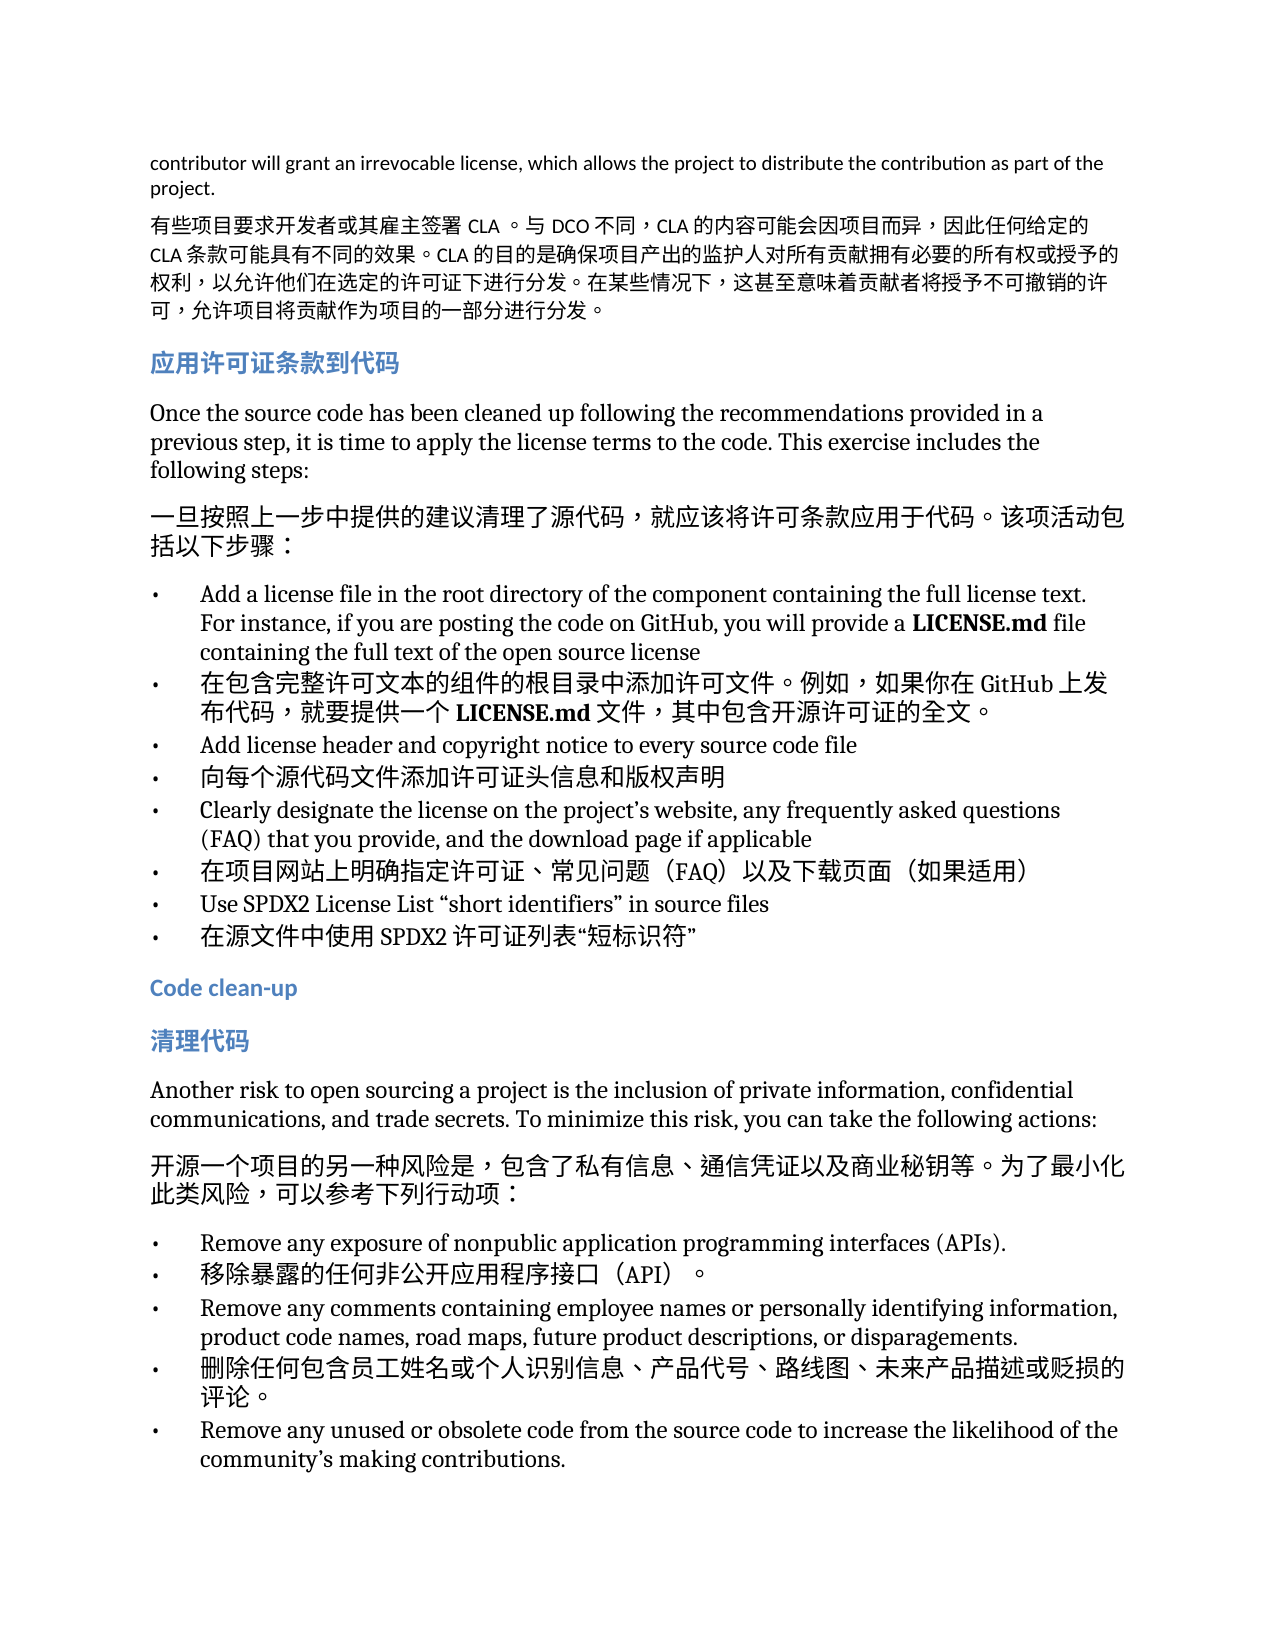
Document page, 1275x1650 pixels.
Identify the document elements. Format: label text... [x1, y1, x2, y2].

list Remove any comments containing employee names or personally identifying information, product code names, road maps, future product descriptions, or disparagements. [150, 1294, 1125, 1351]
text Another risk to open sourcing a project is the inclusion of private information, confidential communications, and trade secrets. To minimize this risk, you can take the following actions: [150, 1076, 1125, 1134]
list Add license header and copyright notice to every source code file [150, 731, 1125, 760]
subtitle 应用许可证条款到代码 [150, 346, 1125, 380]
list 移除暴露的任何非公开应用程序接口（API）。 [150, 1261, 1125, 1290]
list Clearly designate the license on the project’s website, any frequently asked questions (FAQ) that you provide, and the download page if applicable [150, 796, 1125, 854]
list Use SPDX2 License List “short identifiers” in source files [150, 890, 1125, 919]
subtitle Code clean-up [150, 972, 1125, 1002]
list 向每个源代码文件添加许可证头信息和版权声明 [150, 764, 1125, 792]
list 删除任何包含员工姓名或个人识别信息、产品代号、路线图、未来产品描述或贬损的评论。 [150, 1355, 1125, 1412]
text 开源一个项目的另一种风险是，包含了私有信息、通信凭证以及商业秘钥等。为了最小化此类风险，可以参考下列行动项： [150, 1152, 1125, 1210]
list Add a license file in the root directory of the component containing the full license text. For instance, if you are posting the code on GitHub, you will provide a LICENSE.md file containing the full text of the open source license [150, 580, 1125, 666]
list 在项目网站上明确指定许可证、常见问题（FAQ）以及下载页面（如果适用） [150, 857, 1125, 886]
list Remove any unused or obsolete code from the source code to increase the likelihood of the community’s making contributions. [150, 1416, 1125, 1474]
subtitle 清理代码 [150, 1023, 1125, 1057]
text Once the source code has been cleaned up following the recommendations provided in a previous step, it is time to apply the license terms to the code. This exercise includes the following steps: [150, 399, 1125, 485]
list 在源文件中使用 SPDX2 许可证列表“短标识符” [150, 922, 1125, 951]
list 在包含完整许可文本的组件的根目录中添加许可文件。例如，如果你在 GitHub 上发布代码，就要提供一个 LICENSE.md 文件，其中包含开源许可证的全文。 [150, 670, 1125, 727]
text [150, 150, 1125, 201]
text 有些项目要求开发者或其雇主签署 CLA 。与 DCO 不同，CLA 的内容可能会因项目而异，因此任何给定的 CLA 条款可能具有不同的效果。CLA 的目的是确保项目产出的监护人对所有贡献拥有必要的所有权或授予的权利，以允许他们在选定的许可证下进行分发。在某些情况下，这甚至意味着贡献者将授予不可撤销的许可，允许项目将贡献作为项目的一部分进行分发。 [150, 211, 1125, 325]
text 一旦按照上一步中提供的建议清理了源代码，就应该将许可条款应用于代码。该项活动包括以下步骤： [150, 504, 1125, 561]
list Remove any exposure of nonpublic application programming interfaces (APIs). [150, 1229, 1125, 1257]
